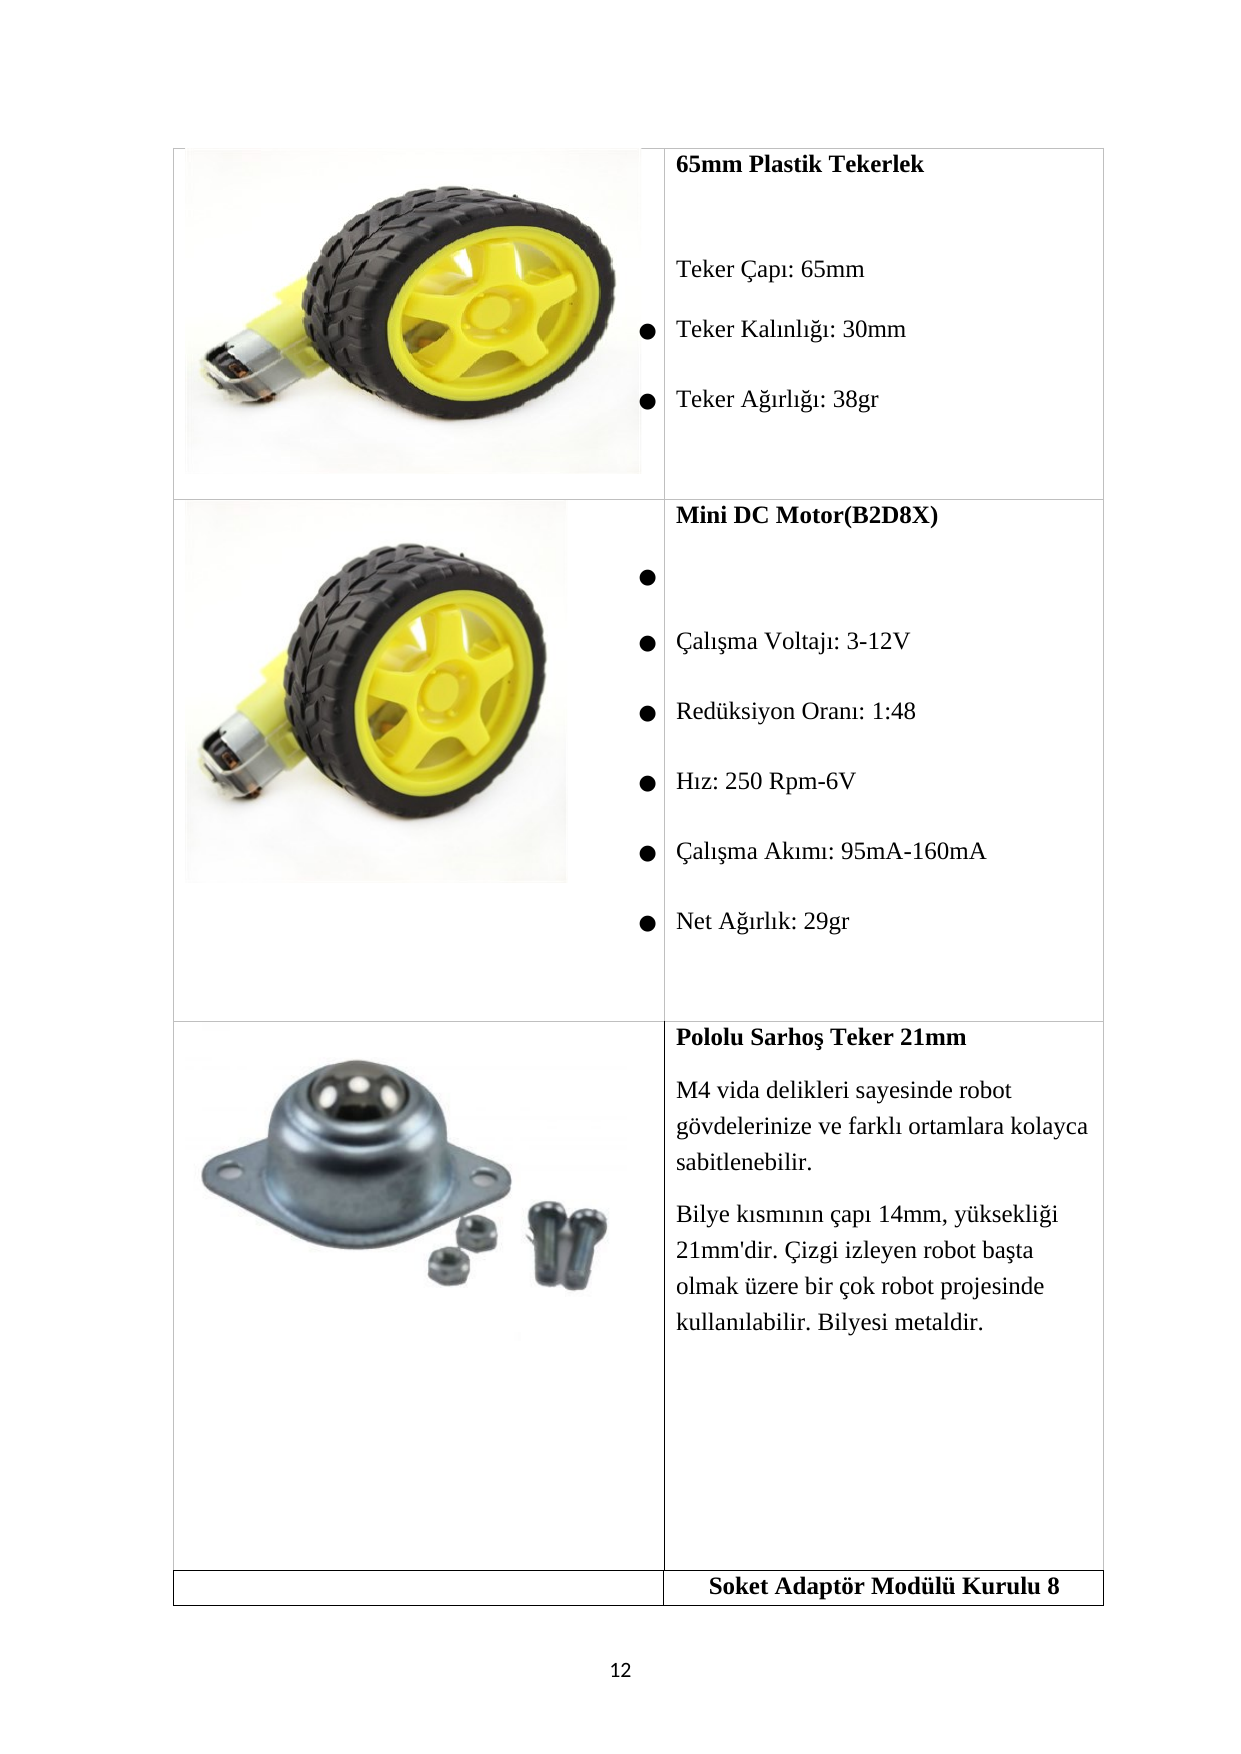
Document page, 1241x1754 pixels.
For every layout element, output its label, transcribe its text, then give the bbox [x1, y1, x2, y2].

picture [185, 148, 642, 474]
picture [185, 1022, 627, 1341]
table_cell [174, 500, 664, 1021]
table_cell [174, 1571, 663, 1605]
picture [185, 500, 568, 883]
table_cell [174, 1022, 664, 1570]
table_cell [174, 149, 664, 499]
table_cell Mini DC Motor(B2D8X) Çalışma Voltajı: 3-12V Redüksiyon Oranı: 1:48 Hız: 250 Rpm-6V Çalışma Akımı: 95mA-160mA Net Ağırlık: 29gr [665, 500, 1103, 1021]
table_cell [664, 1571, 1103, 1605]
table_cell Pololu Sarhoş Teker 21mm M4 vida delikleri sayesinde robot gövdelerinize ve farklı ortamlara kolayca sabitlenebilir. Bilye kısmının çapı 14mm, yüksekliği 21mm'dir. Çizgi izleyen robot başta olmak üzere bir çok robot projesinde kullanılabilir. Bilyesi metaldir. [665, 1022, 1103, 1570]
table_cell 65mm Plastik Tekerlek Teker Çapı: 65mm Teker Kalınlığı: 30mm Teker Ağırlığı: 38gr [665, 149, 1103, 499]
